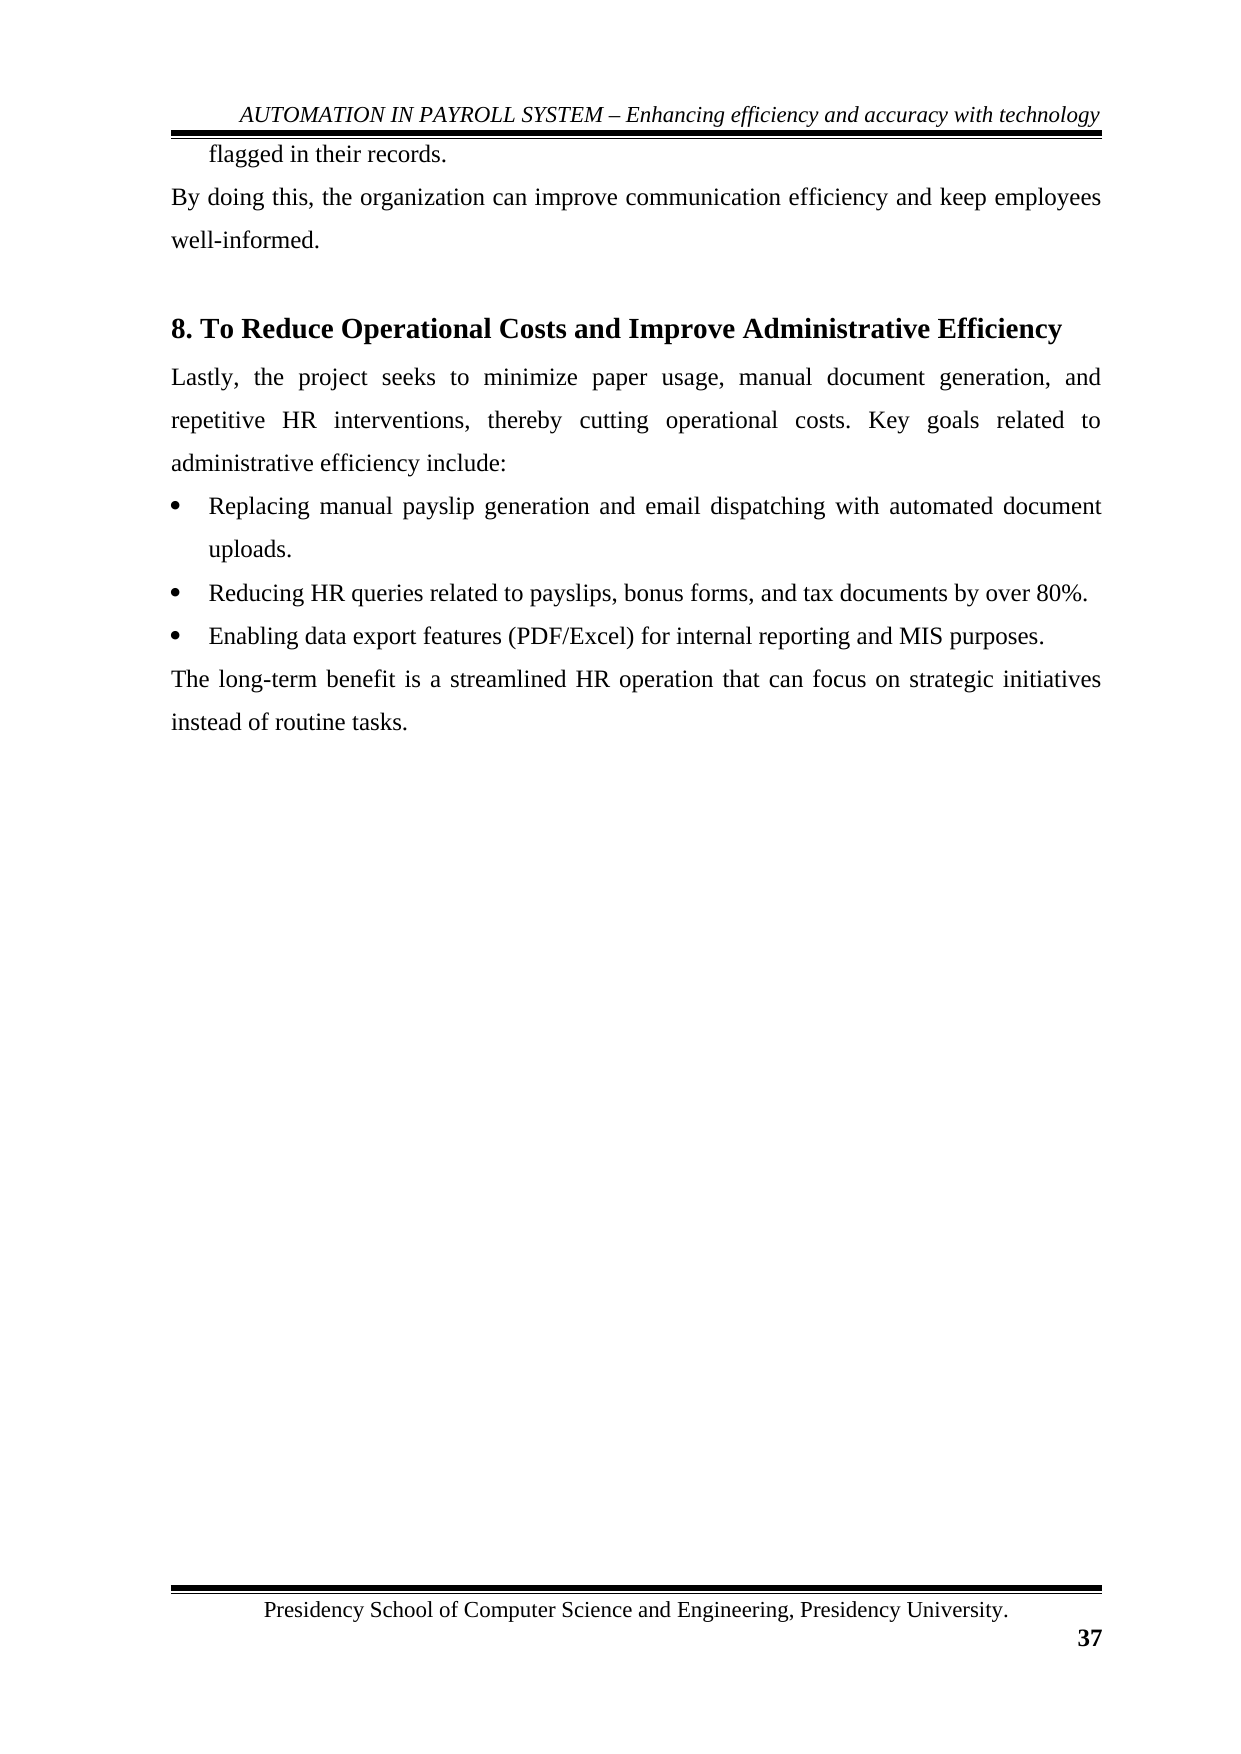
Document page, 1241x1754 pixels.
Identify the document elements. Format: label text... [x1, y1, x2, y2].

text 8. To Reduce Operational Costs and Improve Administrative Efficiency [171, 312, 1102, 345]
text The long-term benefit is a streamlined HR operation that can focus on strategic initiatives instead of routine tasks. [171, 664, 1102, 736]
list Reducing HR queries related to payslips, bonus forms, and tax documents by over 80%. [171, 578, 1102, 606]
list Replacing manual payslip generation and email dispatching with automated document uploads. [171, 491, 1102, 563]
text By doing this, the organization can improve communication efficiency and keep employees well-informed. [171, 182, 1102, 254]
list Enabling data export features (PDF/Excel) for internal reporting and MIS purposes. [171, 621, 1102, 649]
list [171, 139, 1102, 168]
text Lastly, the project seeks to minimize paper usage, manual document generation, and repetitive HR interventions, thereby cutting operational costs. Key goals related to administrative efficiency include: [171, 362, 1102, 477]
